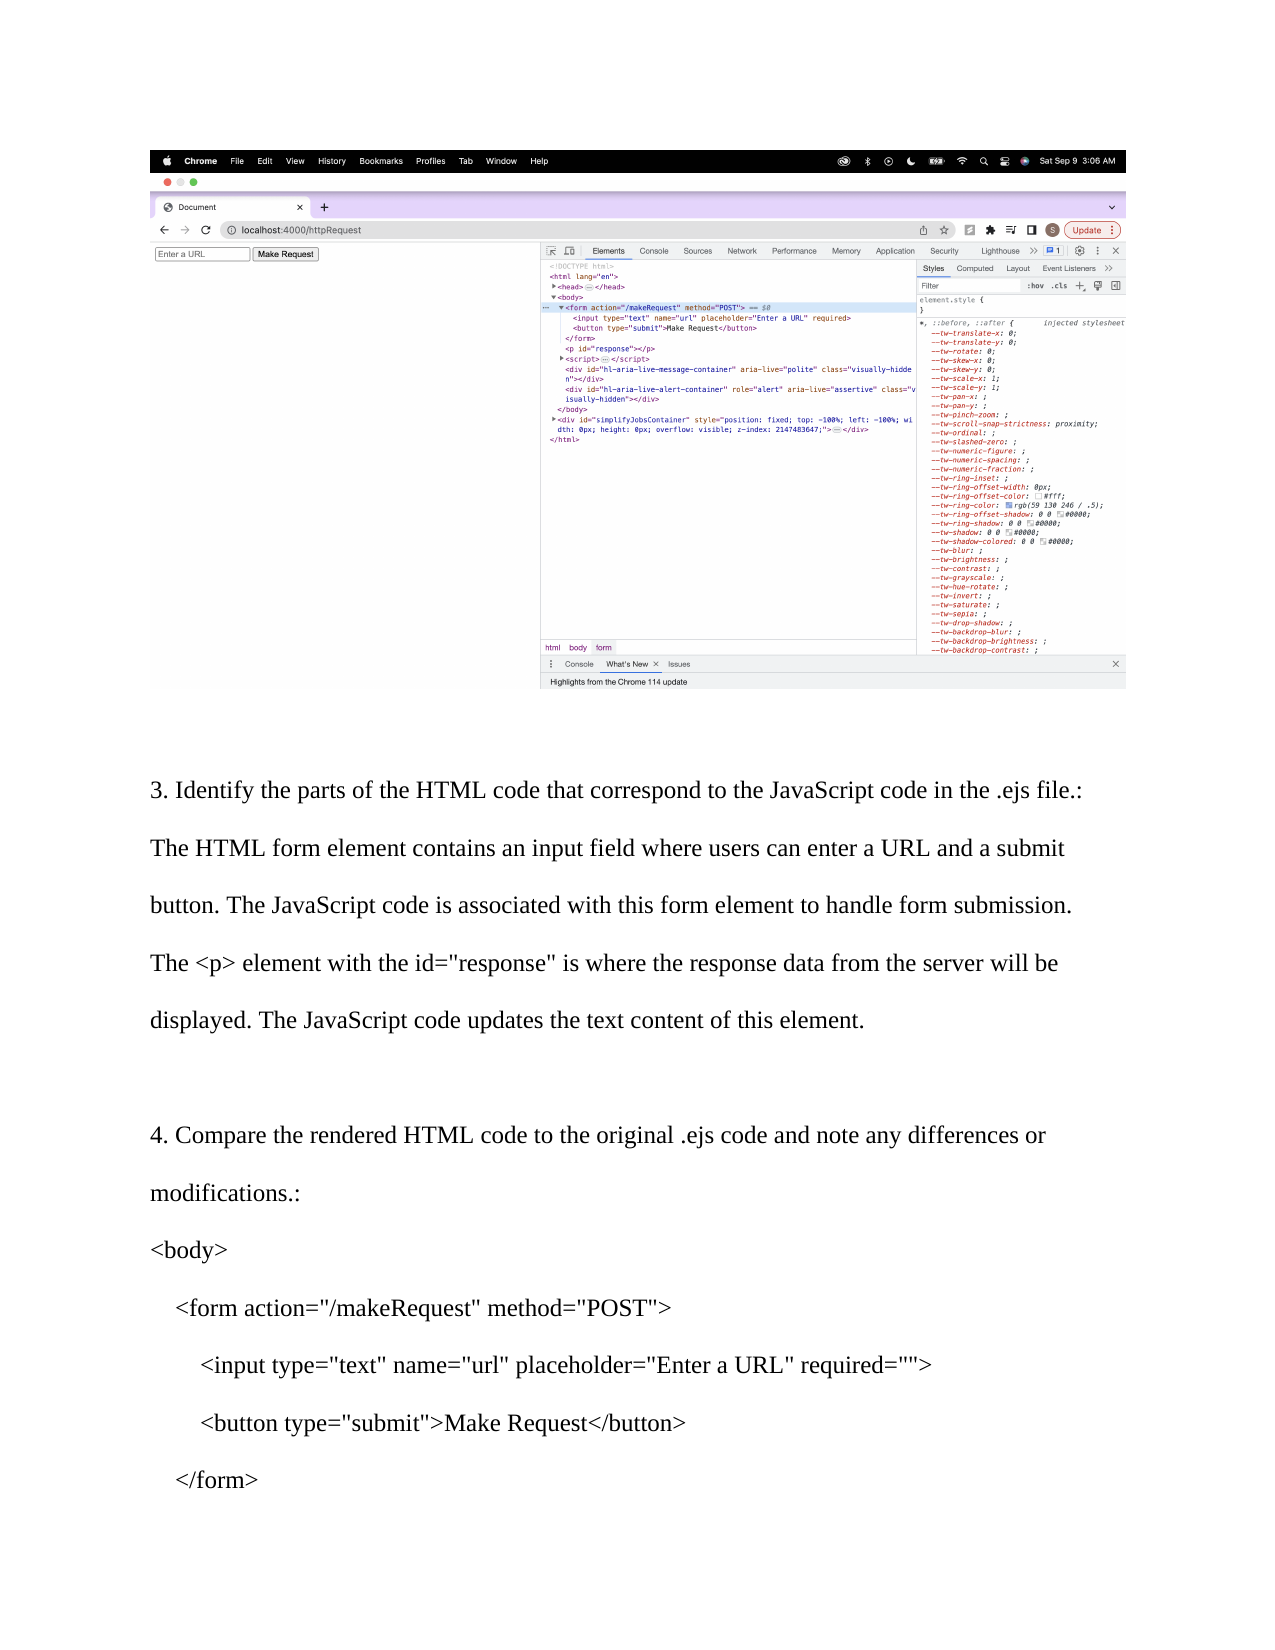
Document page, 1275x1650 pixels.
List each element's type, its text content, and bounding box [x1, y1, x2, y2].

text The HTML form element contains an input field where users can enter a URL and a submit button. The JavaScript code is associated with this form element to handle form submission. [150, 833, 1125, 919]
text <form action="/makeRequest" method="POST"> [150, 1293, 1125, 1321]
text <button type="submit">Make Request</button> [150, 1408, 1125, 1436]
text The <p> element with the id="response" is where the response data from the server will be displayed. The JavaScript code updates the text content of this element. [150, 948, 1125, 1034]
picture [150, 150, 1126, 689]
text <body> [150, 1235, 1125, 1264]
text <input type="text" name="url" placeholder="Enter a URL" required=""> [150, 1350, 1125, 1379]
text </form> [150, 1465, 1125, 1494]
text 3. Identify the parts of the HTML code that correspond to the JavaScript code in the .ejs file.: [150, 775, 1125, 804]
text 4. Compare the rendered HTML code to the original .ejs code and note any differences or modifications.: [150, 1120, 1125, 1206]
